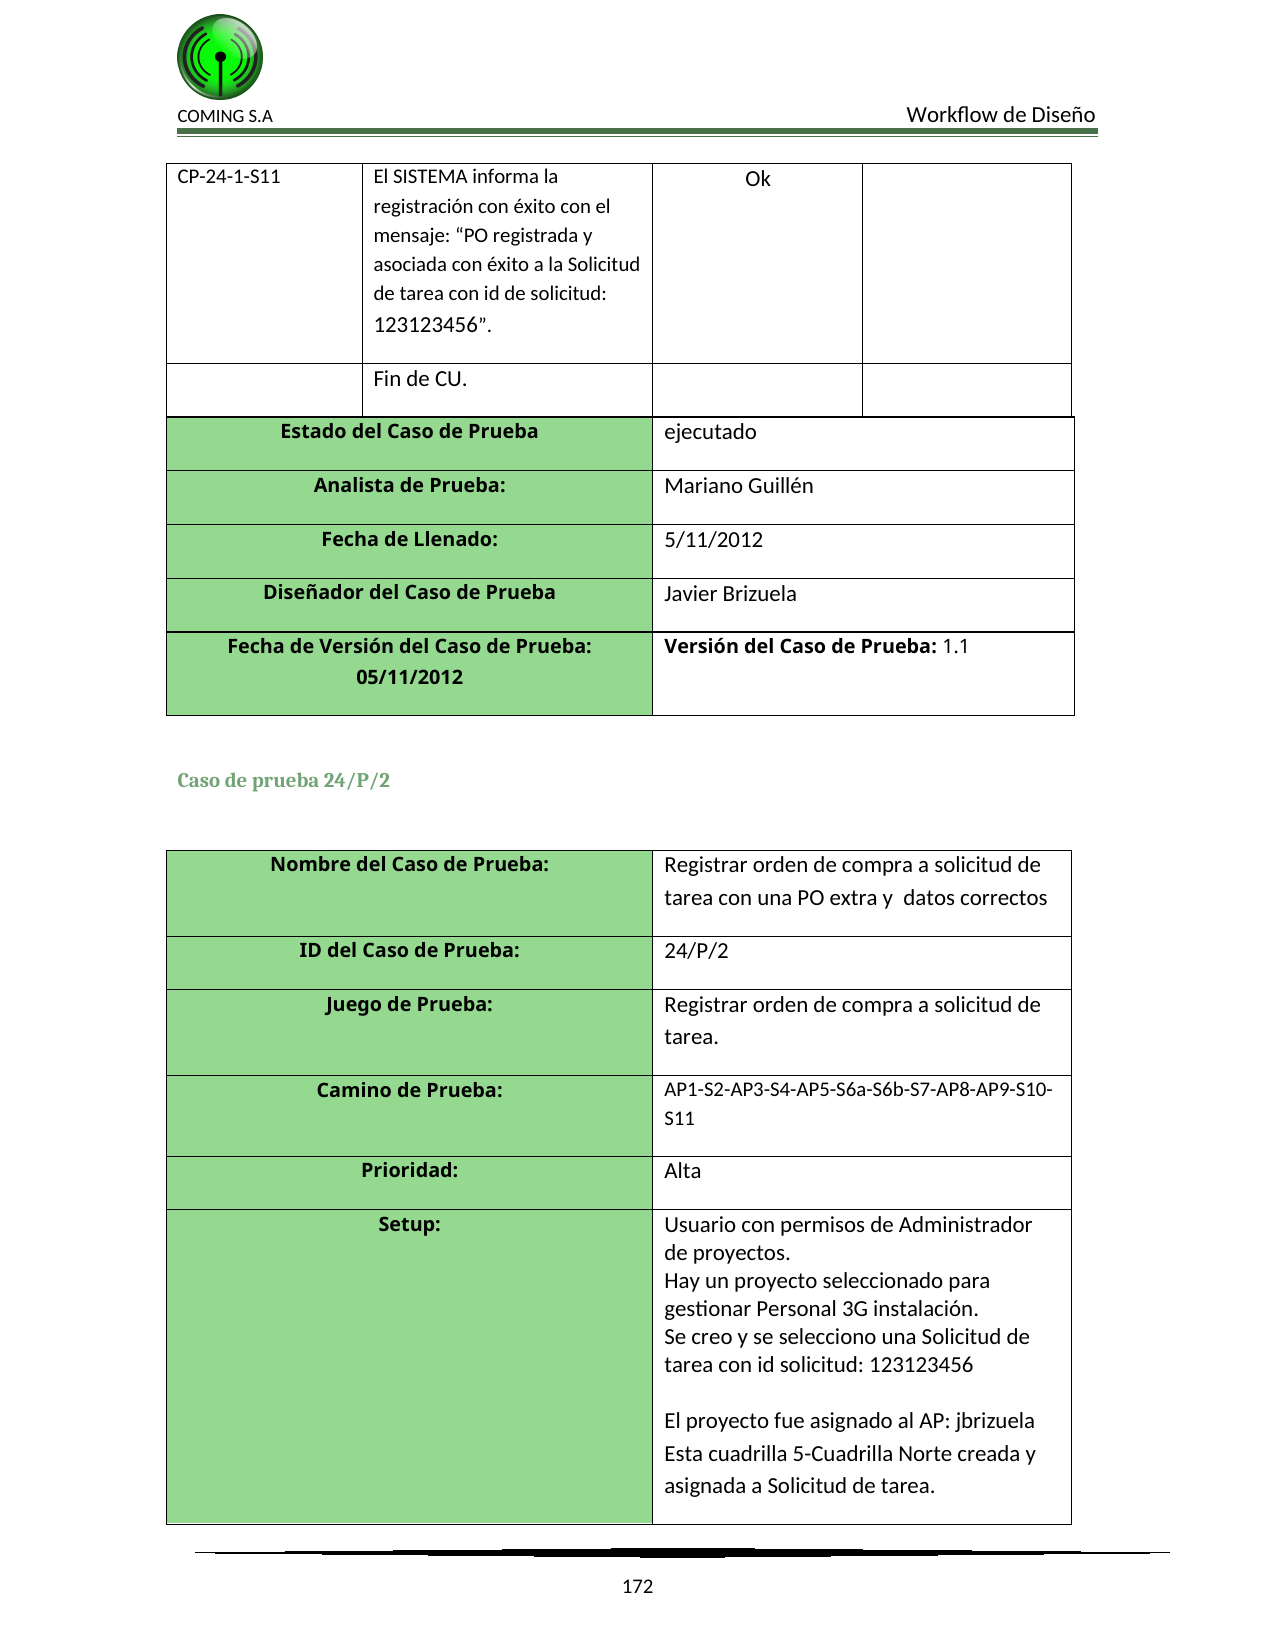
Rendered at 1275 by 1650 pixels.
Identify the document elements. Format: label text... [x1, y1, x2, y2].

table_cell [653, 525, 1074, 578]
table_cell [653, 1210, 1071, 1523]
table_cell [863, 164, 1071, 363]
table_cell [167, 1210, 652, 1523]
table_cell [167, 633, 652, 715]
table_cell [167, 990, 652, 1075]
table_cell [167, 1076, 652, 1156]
picture [177, 14, 263, 100]
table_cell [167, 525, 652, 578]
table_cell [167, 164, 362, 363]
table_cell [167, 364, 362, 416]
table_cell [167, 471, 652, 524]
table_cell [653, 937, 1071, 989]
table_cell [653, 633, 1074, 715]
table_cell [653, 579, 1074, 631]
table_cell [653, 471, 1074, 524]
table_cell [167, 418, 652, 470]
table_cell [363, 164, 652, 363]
subtitle Caso de prueba 24/P/2 [177, 769, 1098, 793]
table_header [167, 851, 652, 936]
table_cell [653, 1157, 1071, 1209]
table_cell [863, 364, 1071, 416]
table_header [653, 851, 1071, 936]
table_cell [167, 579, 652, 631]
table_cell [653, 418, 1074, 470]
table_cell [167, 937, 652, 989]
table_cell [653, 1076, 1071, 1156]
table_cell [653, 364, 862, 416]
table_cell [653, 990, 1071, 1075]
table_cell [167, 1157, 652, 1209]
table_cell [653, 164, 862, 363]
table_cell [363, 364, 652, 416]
